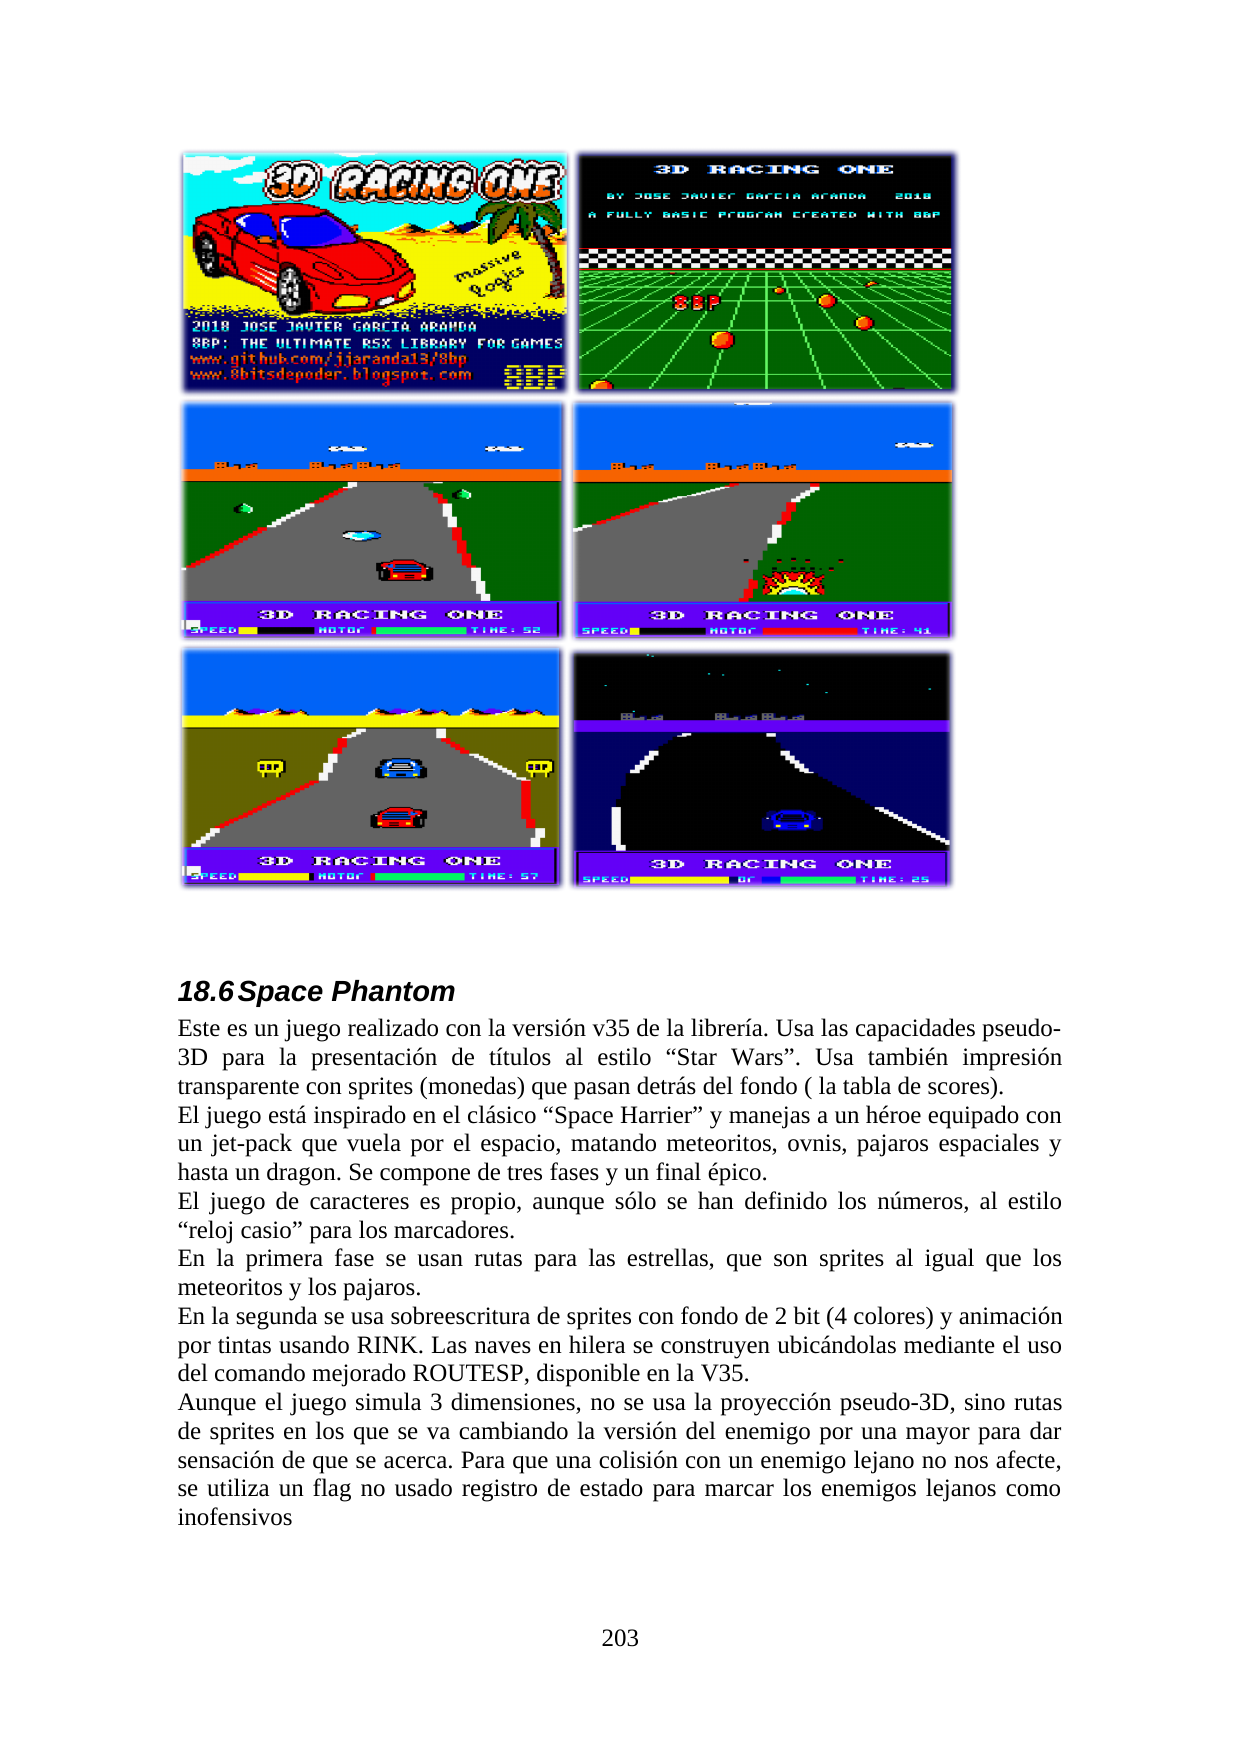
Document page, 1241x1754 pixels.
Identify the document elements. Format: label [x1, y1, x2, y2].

picture [187, 158, 562, 388]
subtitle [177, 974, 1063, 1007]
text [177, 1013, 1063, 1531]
picture [578, 407, 949, 634]
picture [581, 157, 952, 388]
picture [576, 656, 947, 882]
picture [187, 653, 557, 882]
picture [187, 407, 559, 634]
